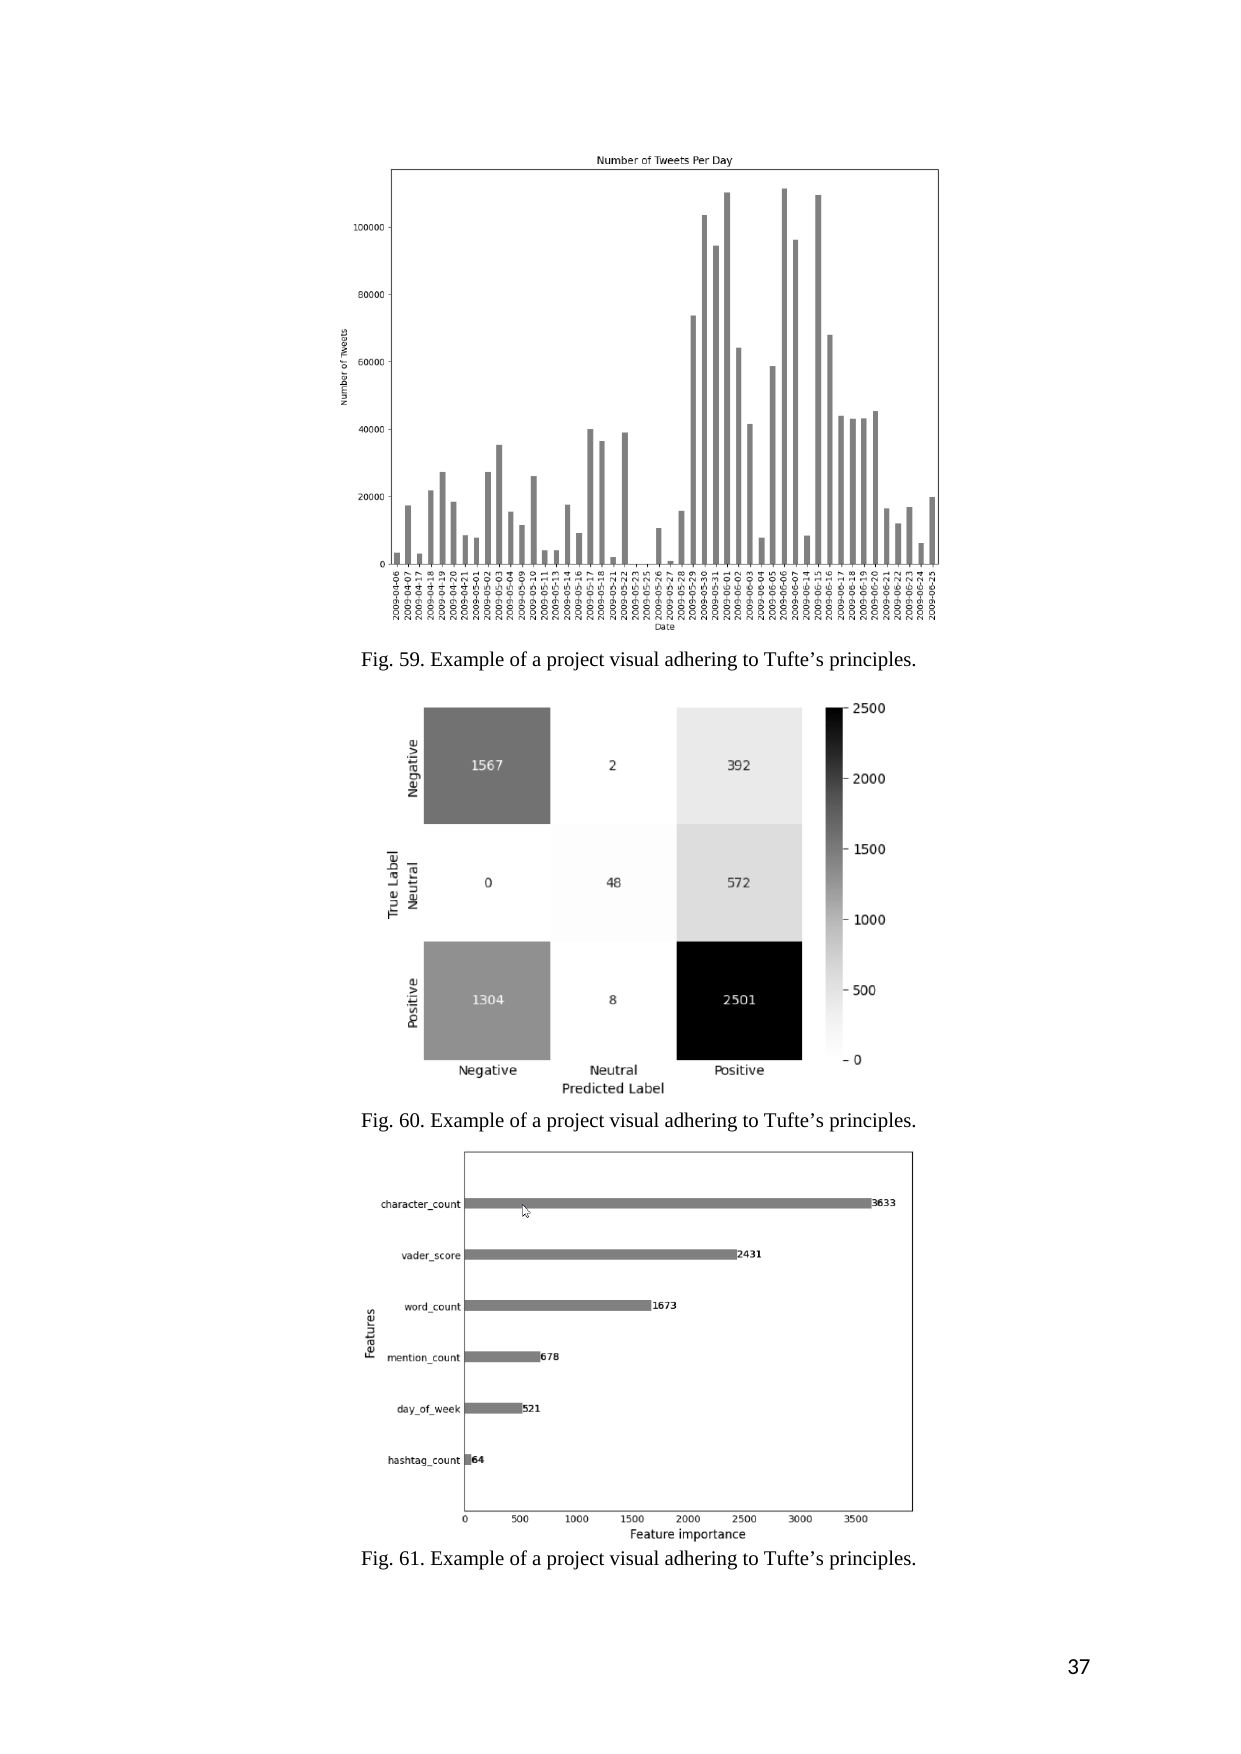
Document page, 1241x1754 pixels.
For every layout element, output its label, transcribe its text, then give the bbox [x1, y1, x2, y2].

picture [378, 689, 900, 1106]
picture [334, 150, 944, 646]
picture [362, 1150, 915, 1544]
